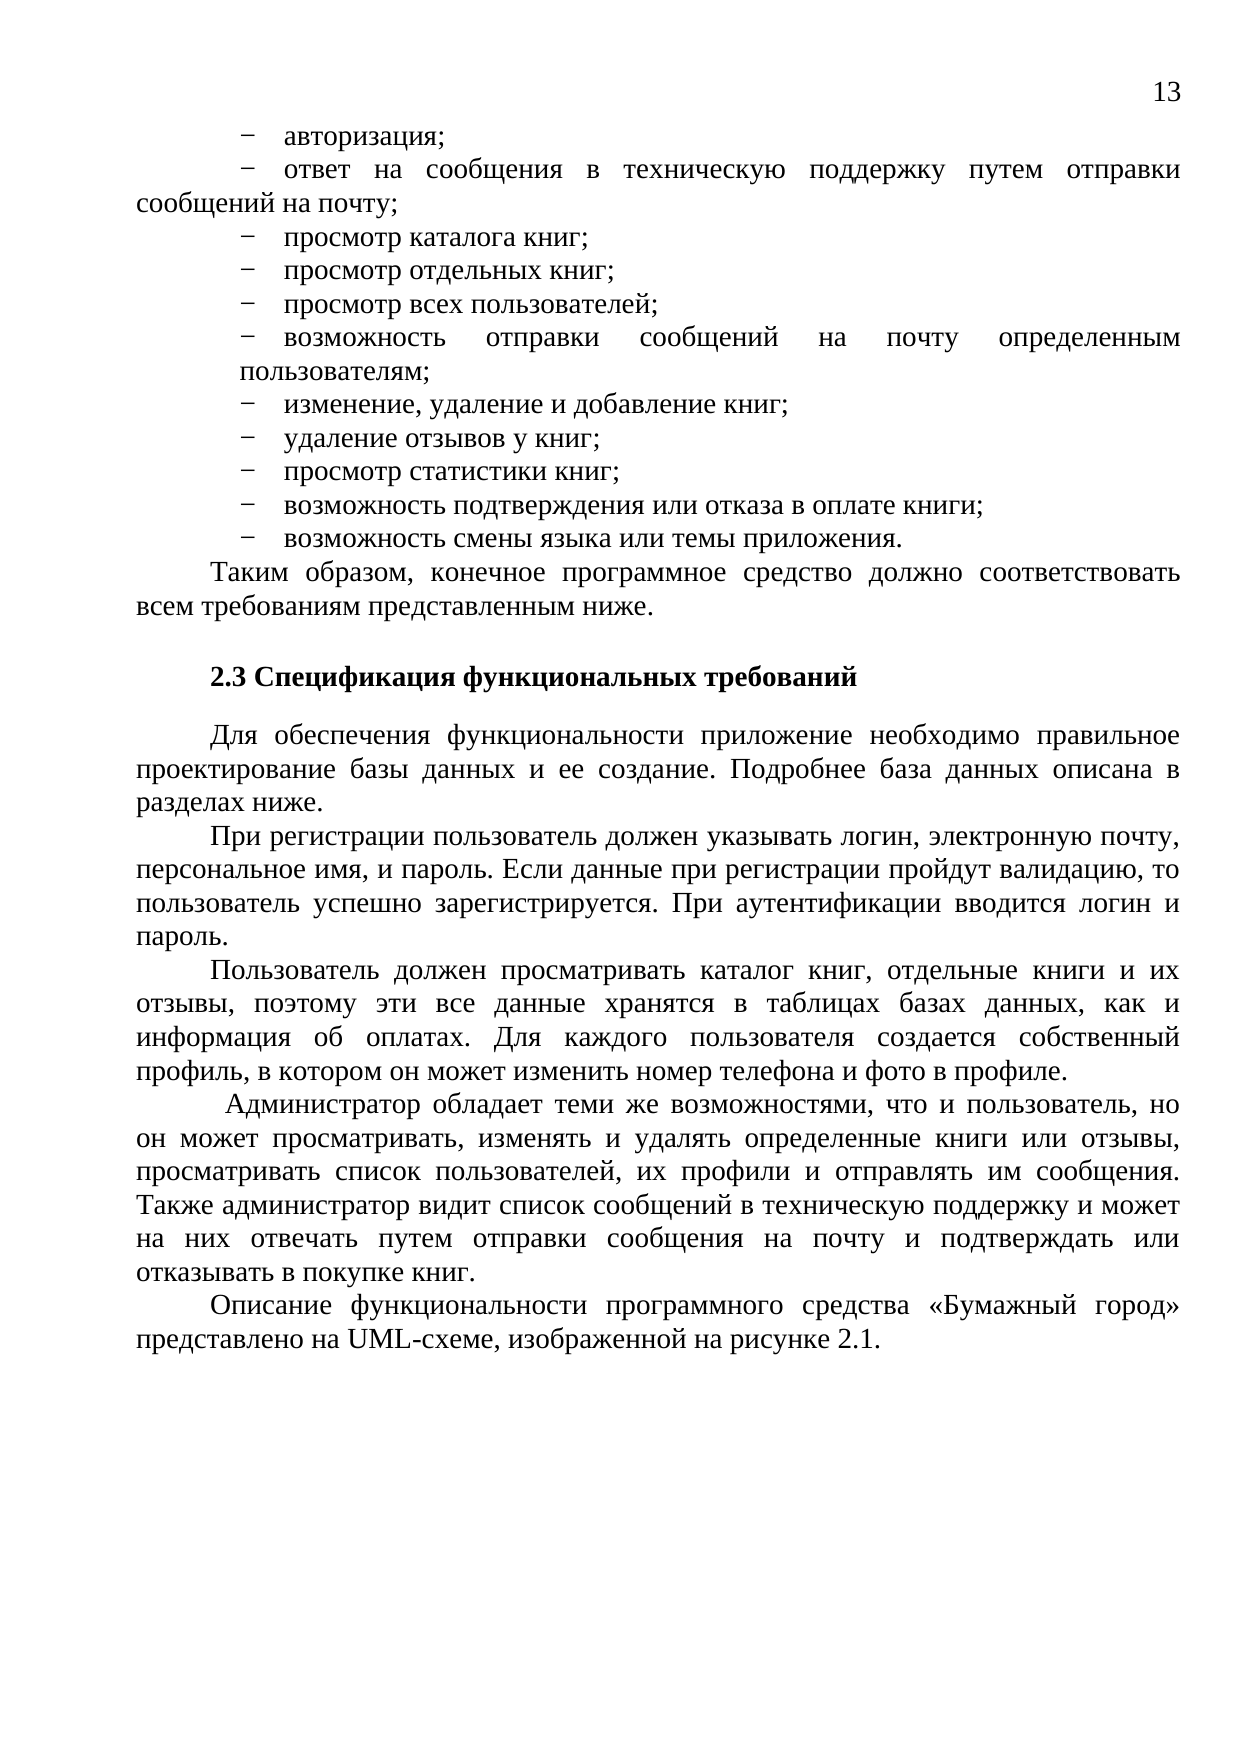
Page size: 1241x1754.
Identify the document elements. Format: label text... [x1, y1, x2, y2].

subtitle 2.3 Спецификация функциональных требований [136, 659, 1181, 692]
list просмотр отдельных книг; [239, 252, 1181, 286]
text Описание функциональности программного средства «Бумажный город» представлено на UML-схеме, изображенной на рисунке 2.1. [136, 1287, 1181, 1354]
list просмотр всех пользователей; [239, 286, 1181, 319]
list возможность смены языка или темы приложения. [239, 521, 1181, 554]
list ответ на сообщения в техническую поддержку путем отправки сообщений на почту; [136, 152, 1181, 219]
text Администратор обладает теми же возможностями, что и пользователь, но он может просматривать, изменять и удалять определенные книги или отзывы, просматривать список пользователей, их профили и отправлять им сообщения. Также администратор видит список сообщений в техническую поддержку и может на них отвечать путем отправки сообщения на почту и подтверждать или отказывать в покупке книг. [136, 1086, 1181, 1287]
text При регистрации пользователь должен указывать логин, электронную почту, персональное имя, и пароль. Если данные при регистрации пройдут валидацию, то пользователь успешно зарегистрируется. При аутентификации вводится логин и пароль. [136, 818, 1181, 952]
list удаление отзывов у книг; [239, 420, 1181, 453]
list изменение, удаление и добавление книг; [239, 386, 1181, 420]
list просмотр каталога книг; [239, 219, 1181, 252]
list просмотр статистики книг; [239, 453, 1181, 487]
text Таким образом, конечное программное средство должно соответствовать всем требованиям представленным ниже. [136, 554, 1181, 621]
text Для обеспечения функциональности приложение необходимо правильное проектирование базы данных и ее создание. Подробнее база данных описана в разделах ниже. [136, 717, 1181, 818]
list возможность отправки сообщений на почту определенным пользователям; [239, 319, 1181, 386]
text Пользователь должен просматривать каталог книг, отдельные книги и их отзывы, поэтому эти все данные хранятся в таблицах базах данных, как и информация об оплатах. Для каждого пользователя создается собственный профиль, в котором он может изменить номер телефона и фото в профиле. [136, 952, 1181, 1086]
list авторизация; [239, 118, 1181, 152]
list возможность подтверждения или отказа в оплате книги; [239, 487, 1181, 521]
